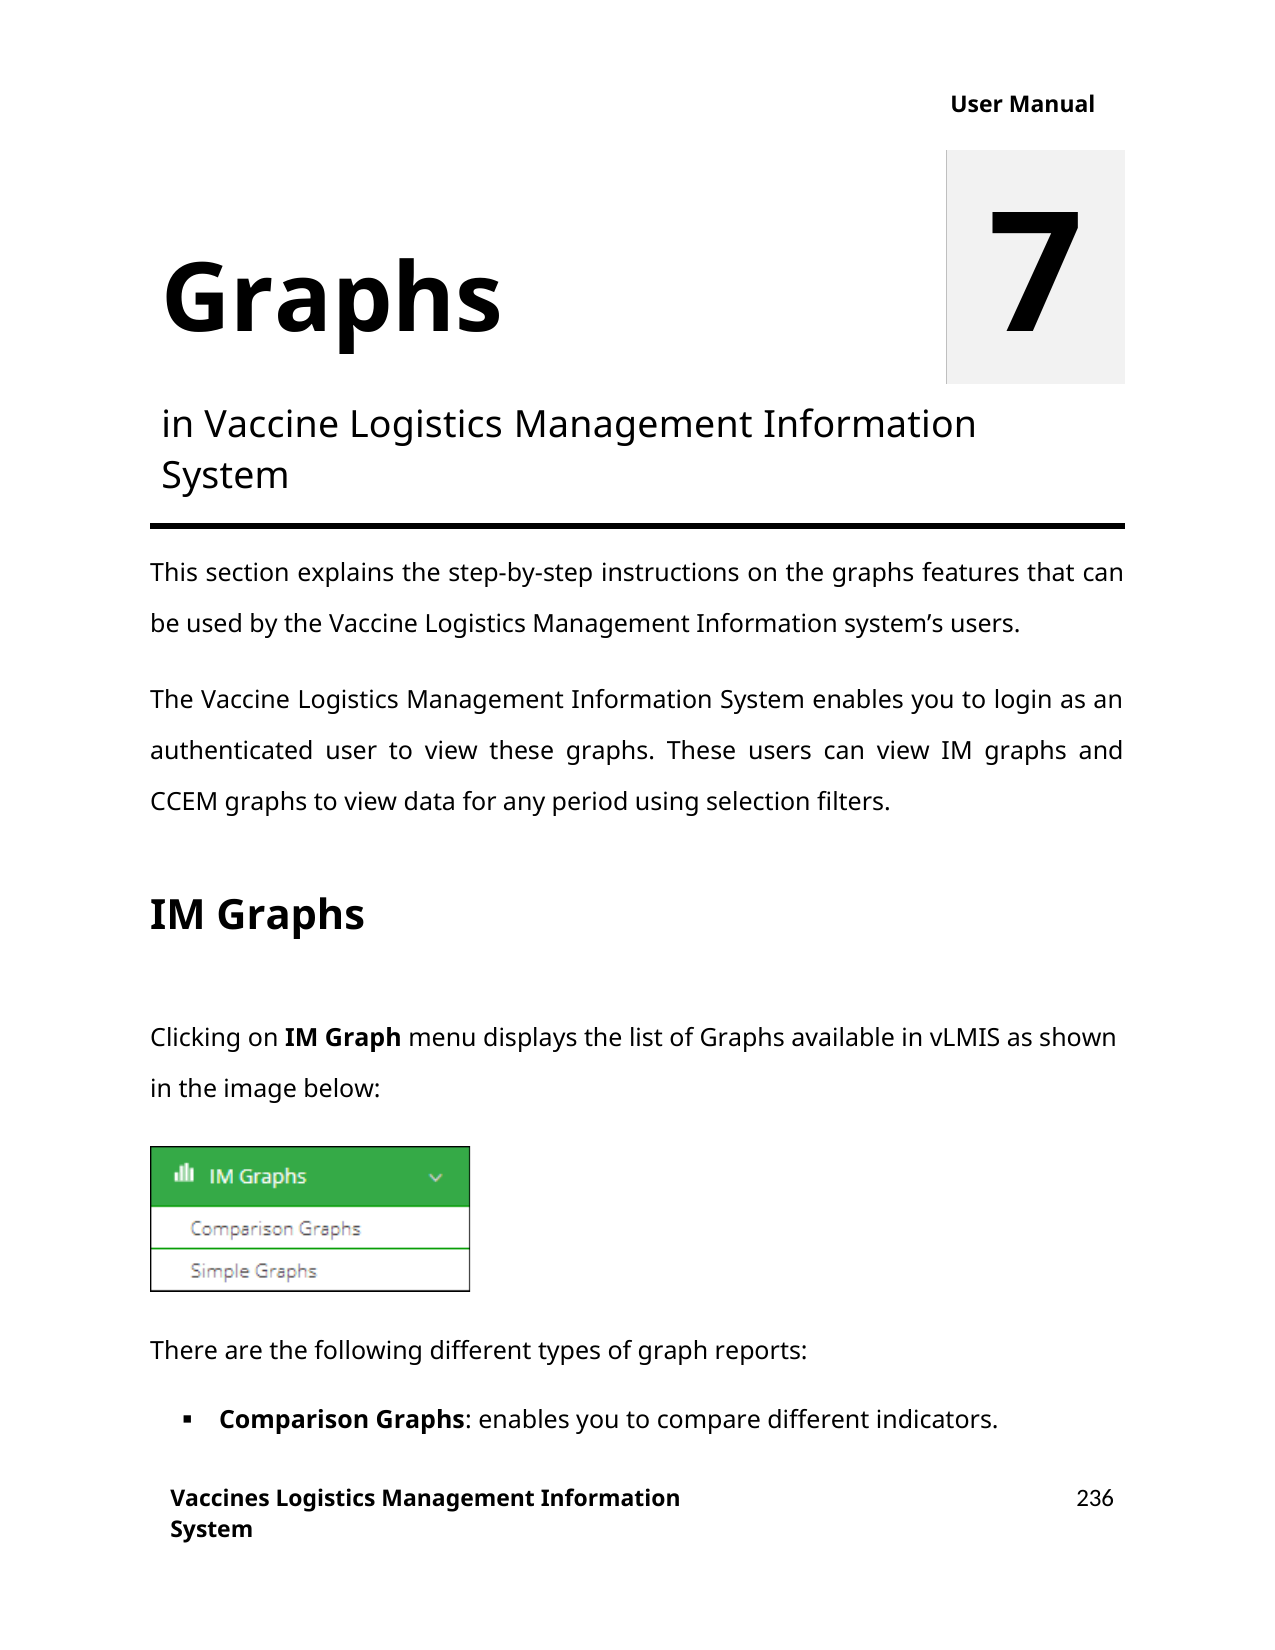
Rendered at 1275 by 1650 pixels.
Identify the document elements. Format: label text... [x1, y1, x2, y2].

picture [150, 1146, 471, 1292]
text This section explains the step-by-step instructions on the graphs features that can be used by the Vaccine Logistics Management Information system’s users. [150, 554, 1125, 639]
table_header Graphs [150, 150, 946, 384]
text Clicking on IM Graph menu displays the list of Graphs available in vLMIS as shown in the image below: [150, 1020, 1125, 1105]
text There are the following different types of graph reports: [150, 1332, 1125, 1366]
text The Vaccine Logistics Management Information System enables you to login as an authenticated user to view these graphs. These users can view IM graphs and CCEM graphs to view data for any period using selection filters. [150, 681, 1125, 818]
subtitle IM Graphs [150, 884, 1125, 941]
list Comparison Graphs: enables you to compare different indicators. [181, 1402, 1125, 1436]
table_cell in Vaccine Logistics Management Information System [150, 384, 1125, 523]
table_header 7 [947, 150, 1125, 384]
